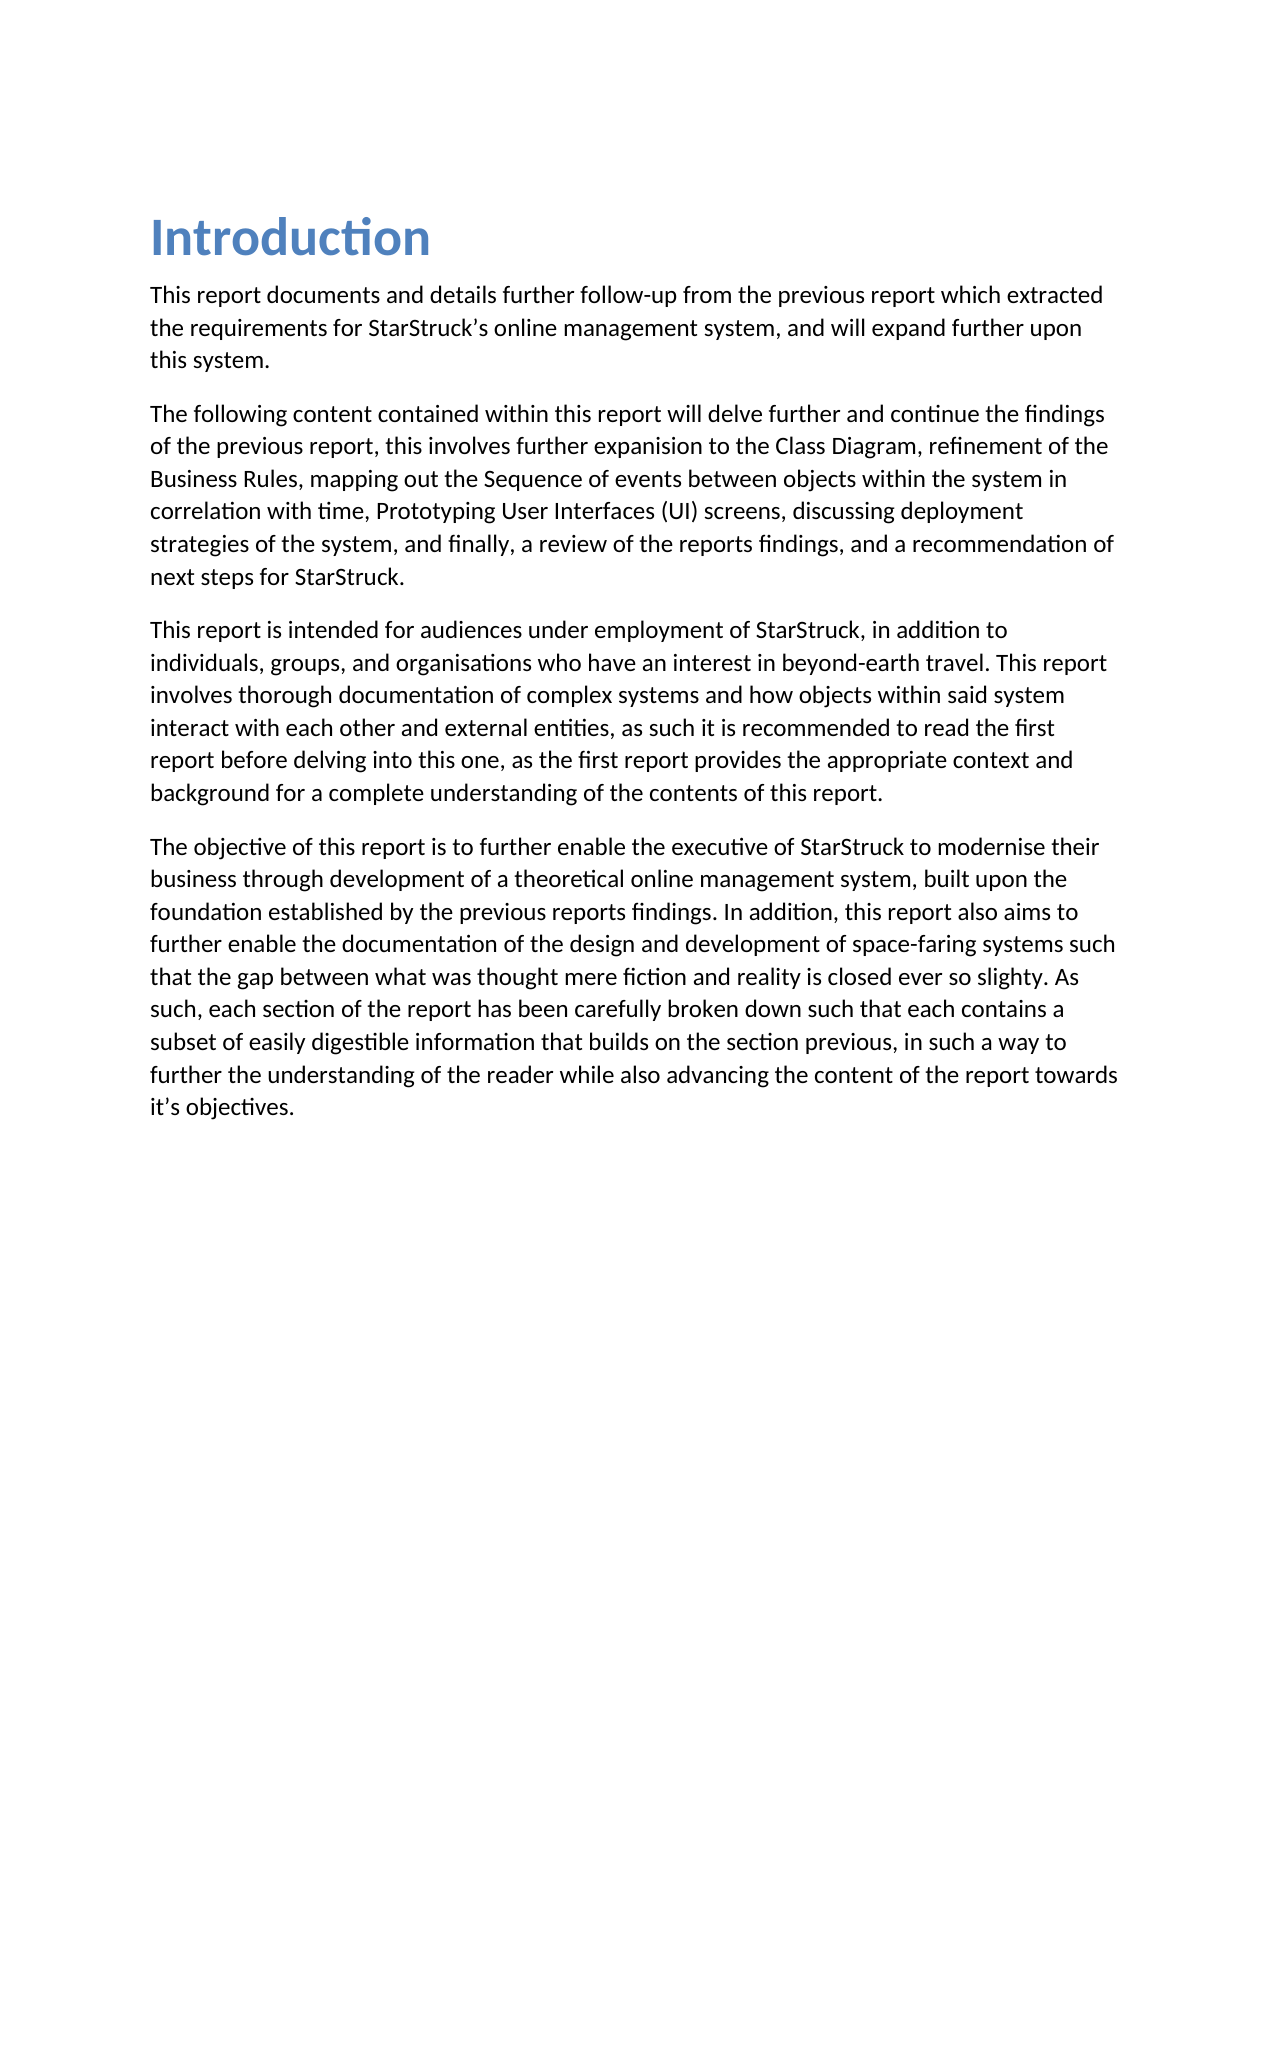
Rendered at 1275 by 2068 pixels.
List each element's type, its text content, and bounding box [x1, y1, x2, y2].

text The objective of this report is to further enable the executive of StarStruck to modernise their business through development of a theoretical online management system, built upon the foundation established by the previous reports findings. In addition, this report also aims to further enable the documentation of the design and development of space-faring systems such that the gap between what was thought mere fiction and reality is closed ever so slighty. As such, each section of the report has been carefully broken down such that each contains a subset of easily digestible information that builds on the section previous, in such a way to further the understanding of the reader while also advancing the content of the report towards it’s objectives. [150, 831, 1125, 1122]
text This report documents and details further follow-up from the previous report which extracted the requirements for StarStruck’s online management system, and will expand further upon this system. [150, 279, 1125, 375]
text This report is intended for audiences under employment of StarStruck, in addition to individuals, groups, and organisations who have an interest in beyond-earth travel. This report involves thorough documentation of complex systems and how objects within said system interact with each other and external entities, as such it is recommended to read the first report before delving into this one, as the first report provides the appropriate context and background for a complete understanding of the contents of this report. [150, 614, 1125, 808]
text The following content contained within this report will delve further and continue the findings of the previous report, this involves further expanision to the Class Diagram, refinement of the Business Rules, mapping out the Sequence of events between objects within the system in correlation with time, Prototyping User Interfaces (UI) screens, discussing deployment strategies of the system, and finally, a review of the reports findings, and a recommendation of next steps for StarStruck. [150, 398, 1125, 591]
title Introduction [150, 203, 1031, 269]
